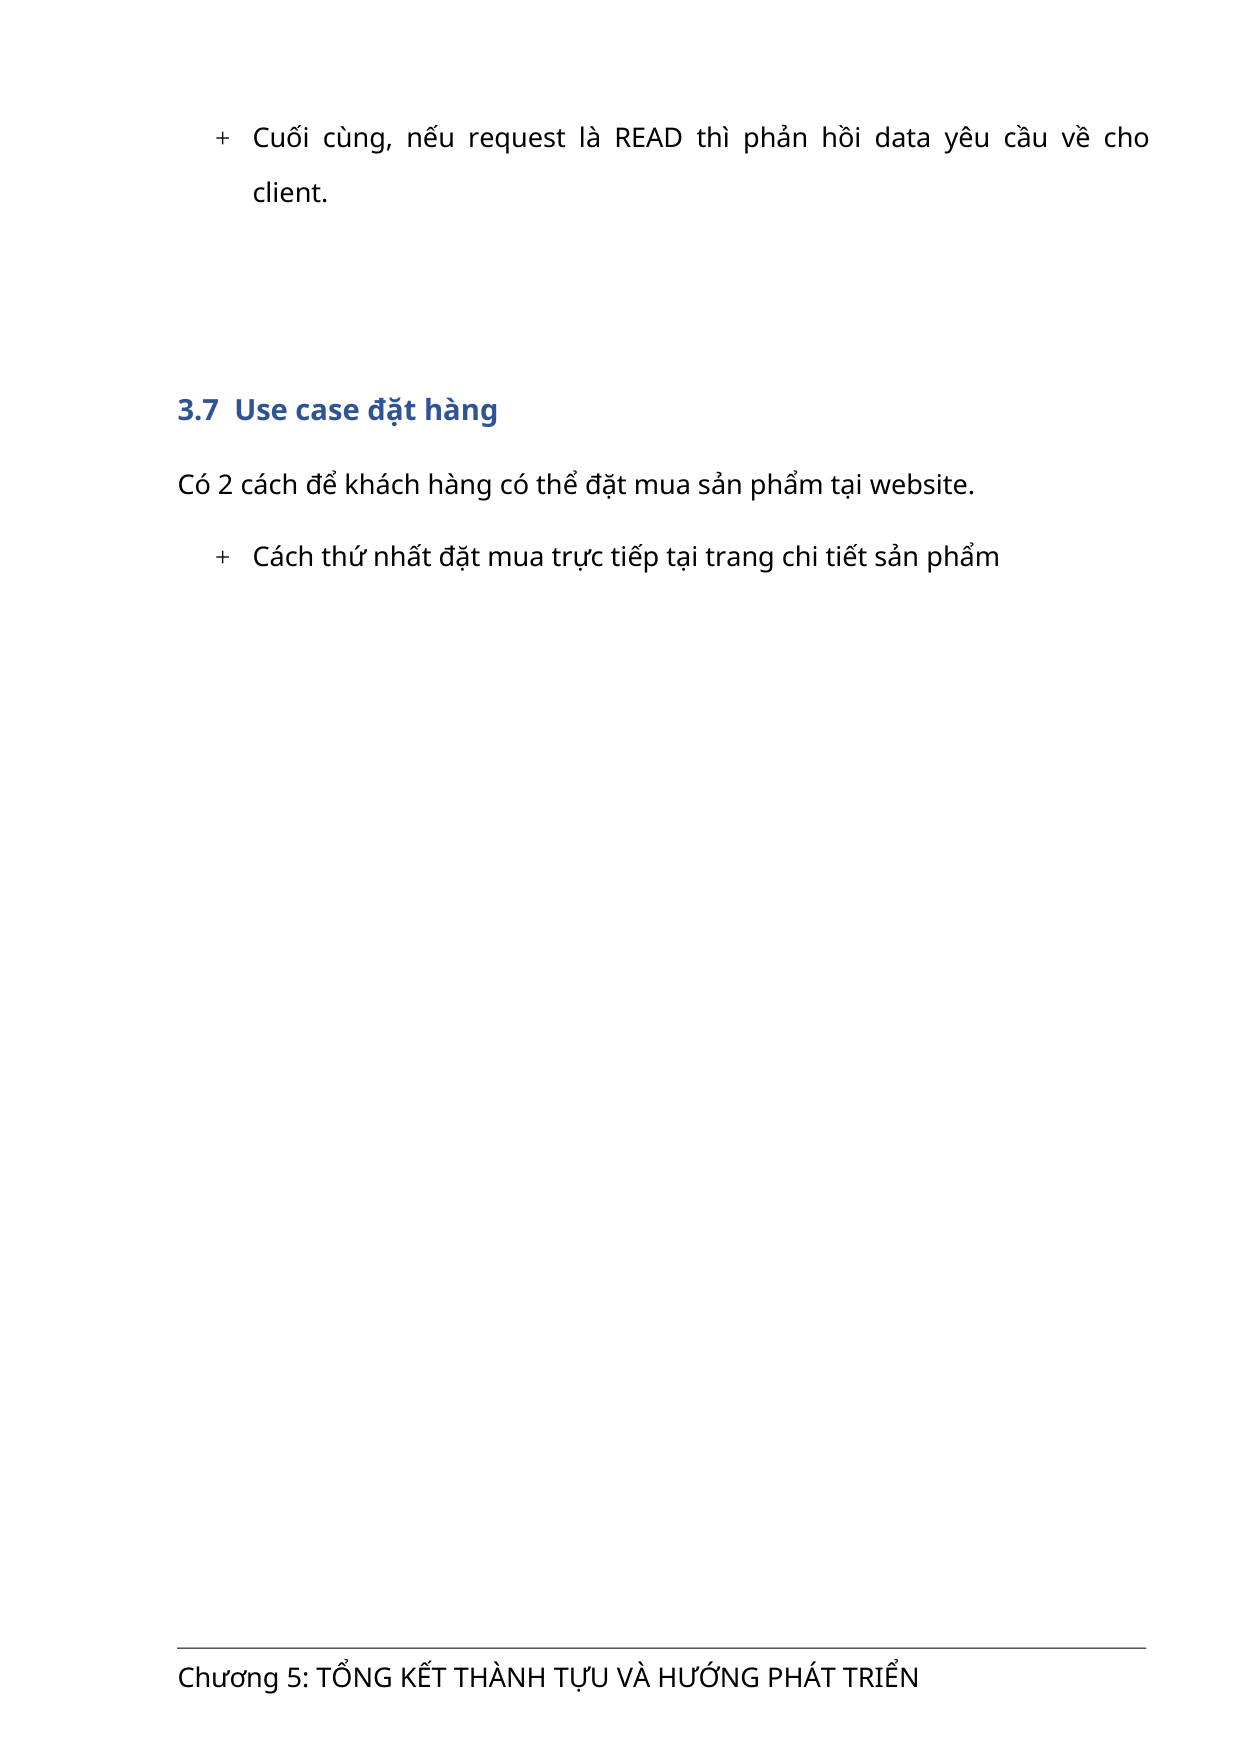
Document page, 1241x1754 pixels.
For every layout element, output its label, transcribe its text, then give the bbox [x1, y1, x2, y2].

text Có 2 cách để khách hàng có thể đặt mua sản phẩm tại website. [177, 466, 1152, 502]
subtitle 3.7 Use case đặt hàng [177, 389, 1152, 429]
list Cách thứ nhất đặt mua trực tiếp tại trang chi tiết sản phẩm [215, 537, 1152, 574]
list Cuối cùng, nếu request là READ thì phản hồi data yêu cầu về cho client. [215, 118, 1152, 210]
